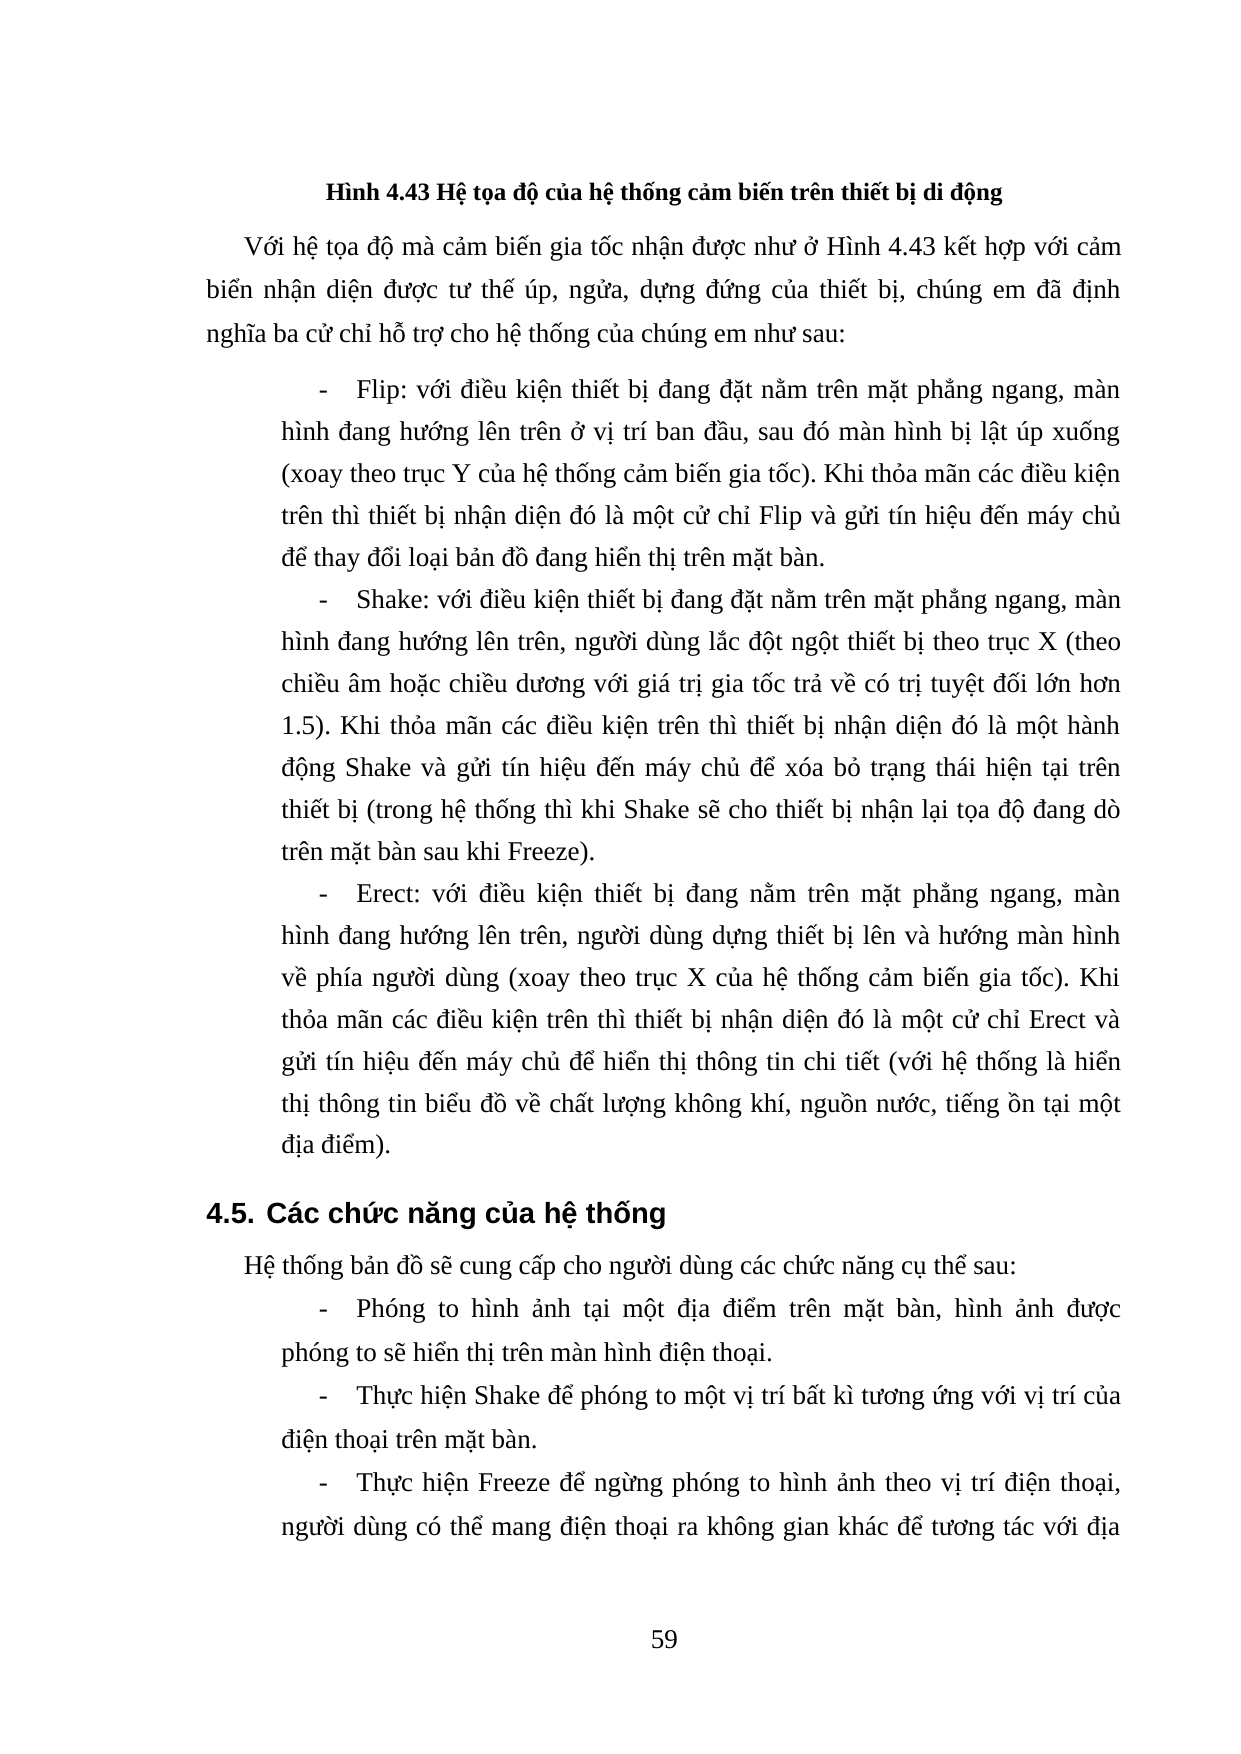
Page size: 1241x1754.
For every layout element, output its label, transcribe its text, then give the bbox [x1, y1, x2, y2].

text Hình 4.10 Hệ tọa độ của hệ thống cảm biến trên thiết bị di động [206, 177, 1122, 206]
text Shake: với điều kiện thiết bị đang đặt nằm trên mặt phẳng ngang, màn hình đang hướng lên trên, người dùng lắc đột ngột thiết bị theo trục X (theo chiều âm hoặc chiều dương với giá trị gia tốc trả về có trị tuyệt đối lớn hơn 1.5). Khi thỏa mãn các điều kiện trên thì thiết bị nhận diện đó là một hành động Shake và gửi tín hiệu đến máy chủ để xóa bỏ trạng thái hiện tại trên thiết bị (trong hệ thống thì khi Shake sẽ cho thiết bị nhận lại tọa độ đang dò trên mặt bàn sau khi Freeze). [281, 583, 1122, 866]
text Thực hiện Shake để phóng to một vị trí bất kì tương ứng với vị trí của điện thoại trên mặt bàn. [281, 1379, 1122, 1454]
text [281, 1467, 1122, 1541]
text Với hệ tọa độ mà cảm biến gia tốc nhận được như ở Hình 4.10 kết hợp với cảm biển nhận diện được tư thế úp, ngửa, dựng đứng của thiết bị, chúng em đã định nghĩa ba cử chỉ hỗ trợ cho hệ thống của chúng em như sau: [206, 230, 1122, 348]
text Erect: với điều kiện thiết bị đang nằm trên mặt phẳng ngang, màn hình đang hướng lên trên, người dùng dựng thiết bị lên và hướng màn hình về phía người dùng (xoay theo trục X của hệ thống cảm biến gia tốc). Khi thỏa mãn các điều kiện trên thì thiết bị nhận diện đó là một cử chỉ Erect và gửi tín hiệu đến máy chủ để hiển thị thông tin chi tiết (với hệ thống là hiển thị thông tin biểu đồ về chất lượng không khí, nguồn nước, tiếng ồn tại một địa điểm). [281, 877, 1122, 1160]
text Phóng to hình ảnh tại một địa điểm trên mặt bàn, hình ảnh được phóng to sẽ hiển thị trên màn hình điện thoại. [281, 1292, 1122, 1367]
subtitle Các chức năng của hệ thống [206, 1196, 1122, 1229]
text Hệ thống bản đồ sẽ cung cấp cho người dùng các chức năng cụ thể sau: [206, 1249, 1122, 1280]
text Flip: với điều kiện thiết bị đang đặt nằm trên mặt phẳng ngang, màn hình đang hướng lên trên ở vị trí ban đầu, sau đó màn hình bị lật úp xuống (xoay theo trục Y của hệ thống cảm biến gia tốc). Khi thỏa mãn các điều kiện trên thì thiết bị nhận diện đó là một cử chỉ Flip và gửi tín hiệu đến máy chủ để thay đổi loại bản đồ đang hiển thị trên mặt bàn. [281, 373, 1122, 572]
